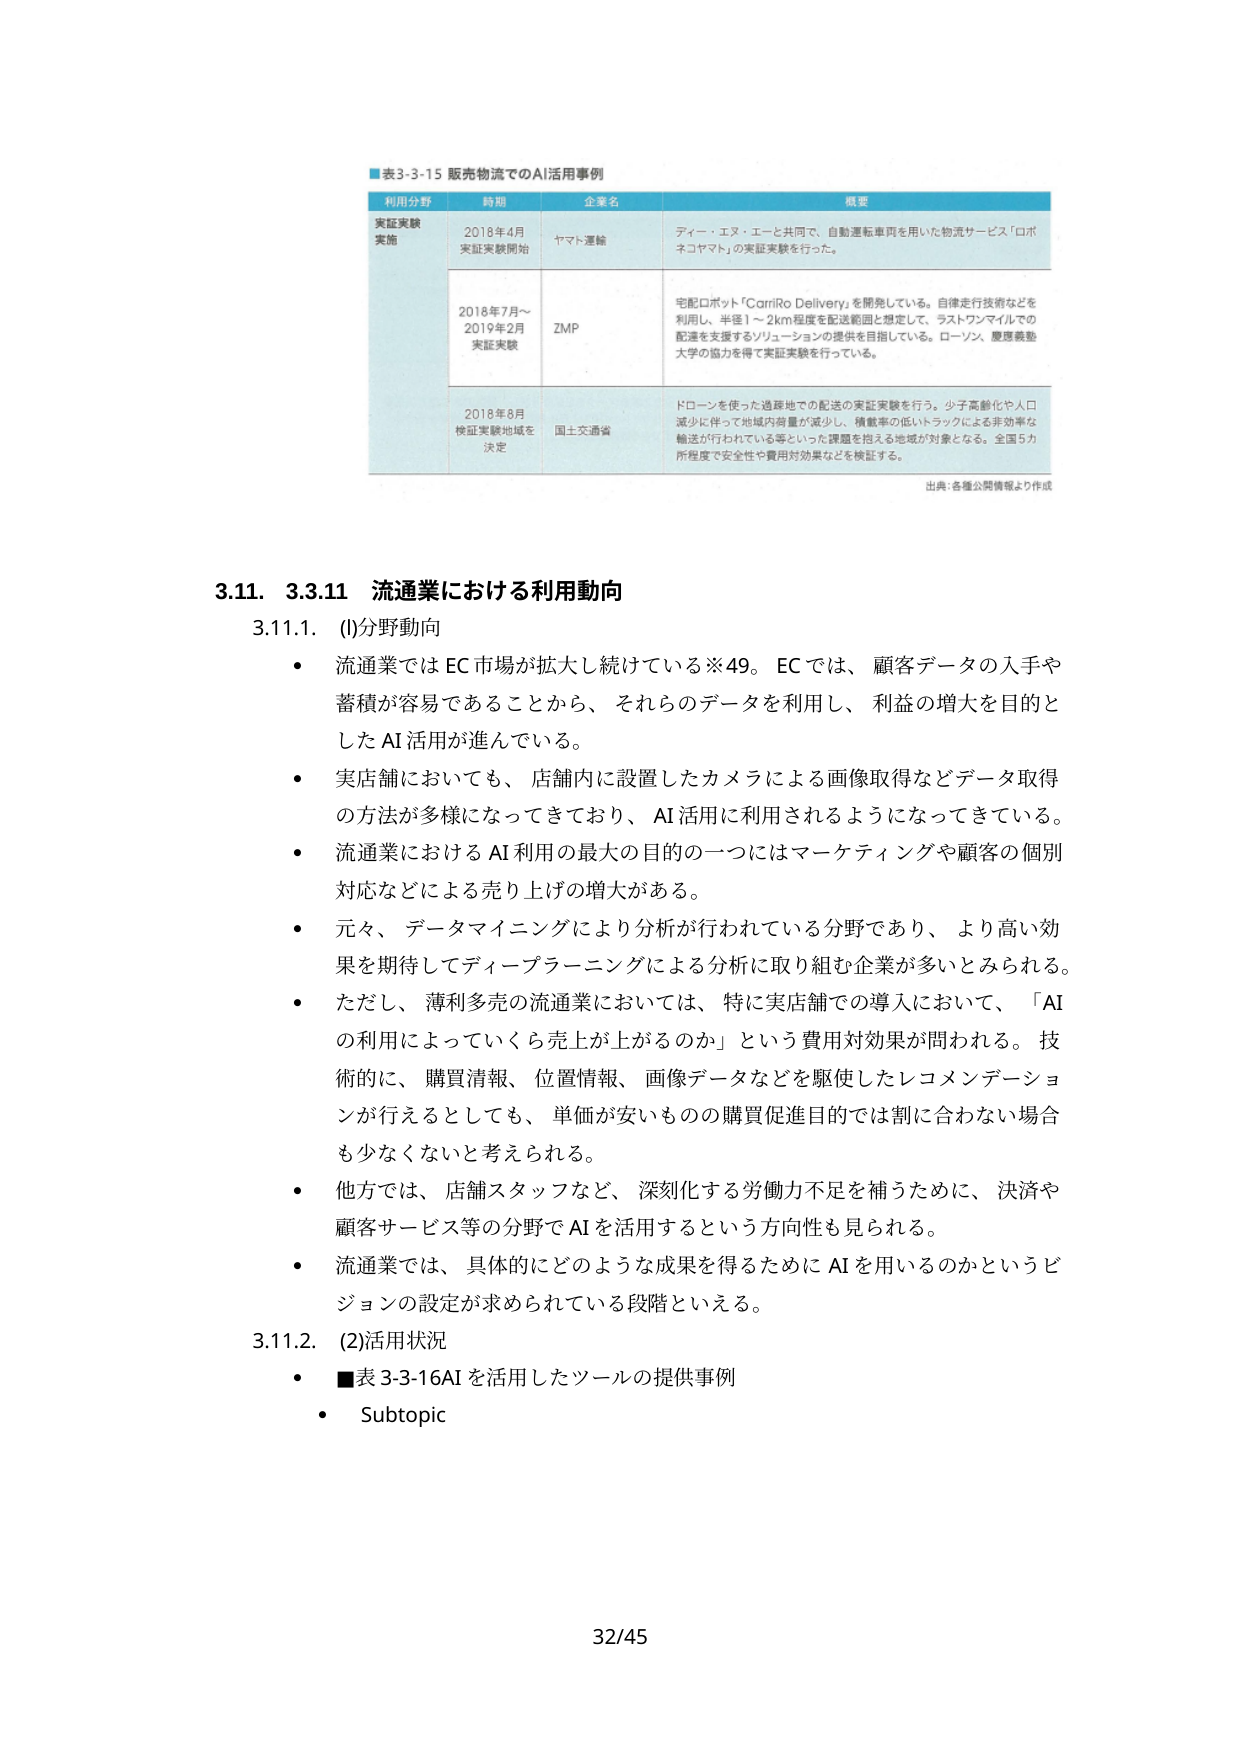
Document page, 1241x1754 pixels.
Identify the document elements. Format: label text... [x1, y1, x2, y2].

list 流通業におけるAI利用の最大の目的の一つにはマーケティングや顧客の個別対応などによる売り上げの増大がある。 [294, 833, 1063, 908]
list 流通業ではEC市場が拡大し続けている※49。 ECでは、 顧客データの入手や蓄積が容易であることから、 それらのデータを利用し、 利益の増大を目的としたAI活用が進んでいる。 [294, 646, 1063, 758]
list Subtopic [319, 1396, 1063, 1433]
list 実店舗においても、 店舗内に設置したカメラによる画像取得などデータ取得の方法が多様になってきており、 AI活用に利用されるようになってきている。 [294, 758, 1063, 833]
list ただし、 薄利多売の流通業においては、 特に実店舗での導入において、 「AIの利用によっていくら売上が上がるのか」という費用対効果が問われる。 技術的に、 購買清報、 位置情報、 画像データなどを駆使したレコメンデーションが行えるとしても、 単価が安いものの購買促進目的では割に合わない場合も少なくないと考えられる。 [294, 983, 1063, 1171]
list ■表3-3-16AIを活用したツールの提供事例 [294, 1358, 1063, 1396]
list 流通業では、 具体的にどのような成果を得るためにAIを用いるのかというビジョンの設定が求められている段階といえる。 [294, 1246, 1063, 1321]
list 他方では、 店舗スタッフなど、 深刻化する労働力不足を補うために、 決済や顧客サービス等の分野でAIを活用するという方向性も見られる。 [294, 1171, 1063, 1246]
picture [360, 158, 1063, 503]
subtitle 3.3.11 流通業における利用動向 [215, 571, 1058, 608]
list (2)活用状況 [252, 1321, 1063, 1358]
list 元々、 データマイニングにより分析が行われている分野であり、 より高い効果を期待してディープラーニングによる分析に取り組む企業が多いとみられる。 [294, 908, 1063, 983]
list (l)分野動向 [252, 608, 1063, 646]
